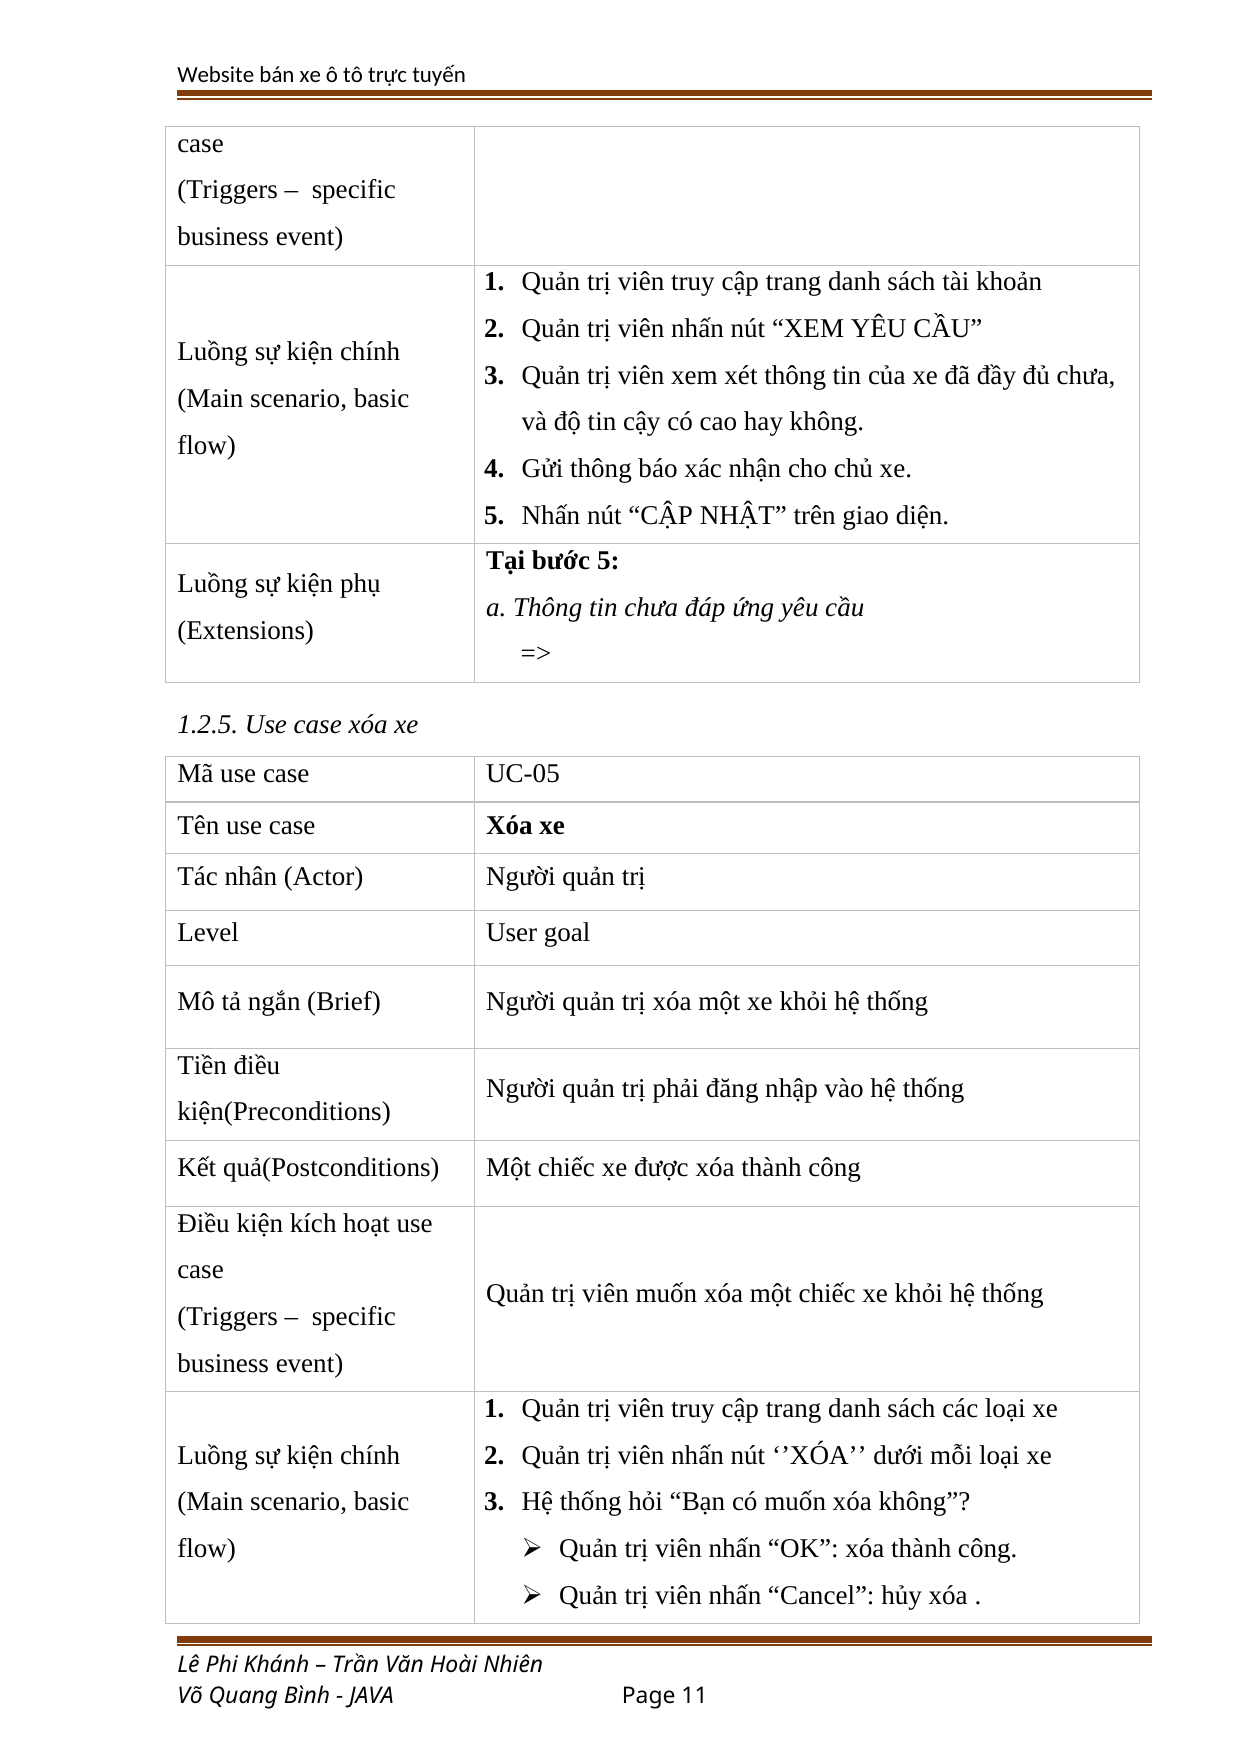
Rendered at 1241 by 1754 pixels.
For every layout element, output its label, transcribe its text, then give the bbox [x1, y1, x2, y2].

table_cell Tại bước 5: a. Thông tin chưa đáp ứng yêu cầu => [475, 544, 1139, 682]
table_cell Người quản trị xóa một xe khỏi hệ thống [475, 966, 1139, 1048]
text 1.2.5. Use case xóa xe [177, 708, 1152, 739]
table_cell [166, 127, 474, 264]
table_cell Luồng sự kiện chính (Main scenario, basic flow) [166, 266, 474, 543]
table_cell Luồng sự kiện phụ (Extensions) [166, 544, 474, 682]
table_cell Quản trị viên truy cập trang danh sách các loại xe Quản trị viên nhấn nút ‘’XÓA’’ dưới mỗi loại xe Hệ thống hỏi “Bạn có muốn xóa không”? Quản trị viên nhấn “OK”: xóa thành công. Quản trị viên nhấn “Cancel”: hủy xóa . [475, 1392, 1139, 1623]
table_cell Tên use case [166, 803, 474, 853]
table_header Mã use case [166, 757, 474, 801]
table_cell Một chiếc xe được xóa thành công [475, 1141, 1139, 1206]
table_cell Điều kiện kích hoạt use case (Triggers – specific business event) [166, 1207, 474, 1391]
table_cell Xóa xe [475, 803, 1139, 853]
table_cell Người quản trị [475, 854, 1139, 910]
table_header UC-05 [475, 757, 1139, 801]
table_cell Mô tả ngắn (Brief) [166, 966, 474, 1048]
table_cell Luồng sự kiện chính (Main scenario, basic flow) [166, 1392, 474, 1623]
table_cell Quản trị viên truy cập trang danh sách tài khoản Quản trị viên nhấn nút “XEM YÊU CẦU” Quản trị viên xem xét thông tin của xe đã đầy đủ chưa, và độ tin cậy có cao hay không. Gửi thông báo xác nhận cho chủ xe. Nhấn nút “CẬP NHẬT” trên giao diện. [475, 266, 1139, 543]
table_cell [475, 127, 1139, 264]
table_cell Kết quả(Postconditions) [166, 1141, 474, 1206]
table_cell Tác nhân (Actor) [166, 854, 474, 910]
table_cell Tiền điều kiện(Preconditions) [166, 1049, 474, 1140]
table_cell User goal [475, 911, 1139, 965]
table_cell Quản trị viên muốn xóa một chiếc xe khỏi hệ thống [475, 1207, 1139, 1391]
table_cell Người quản trị phải đăng nhập vào hệ thống [475, 1049, 1139, 1140]
table_cell Level [166, 911, 474, 965]
